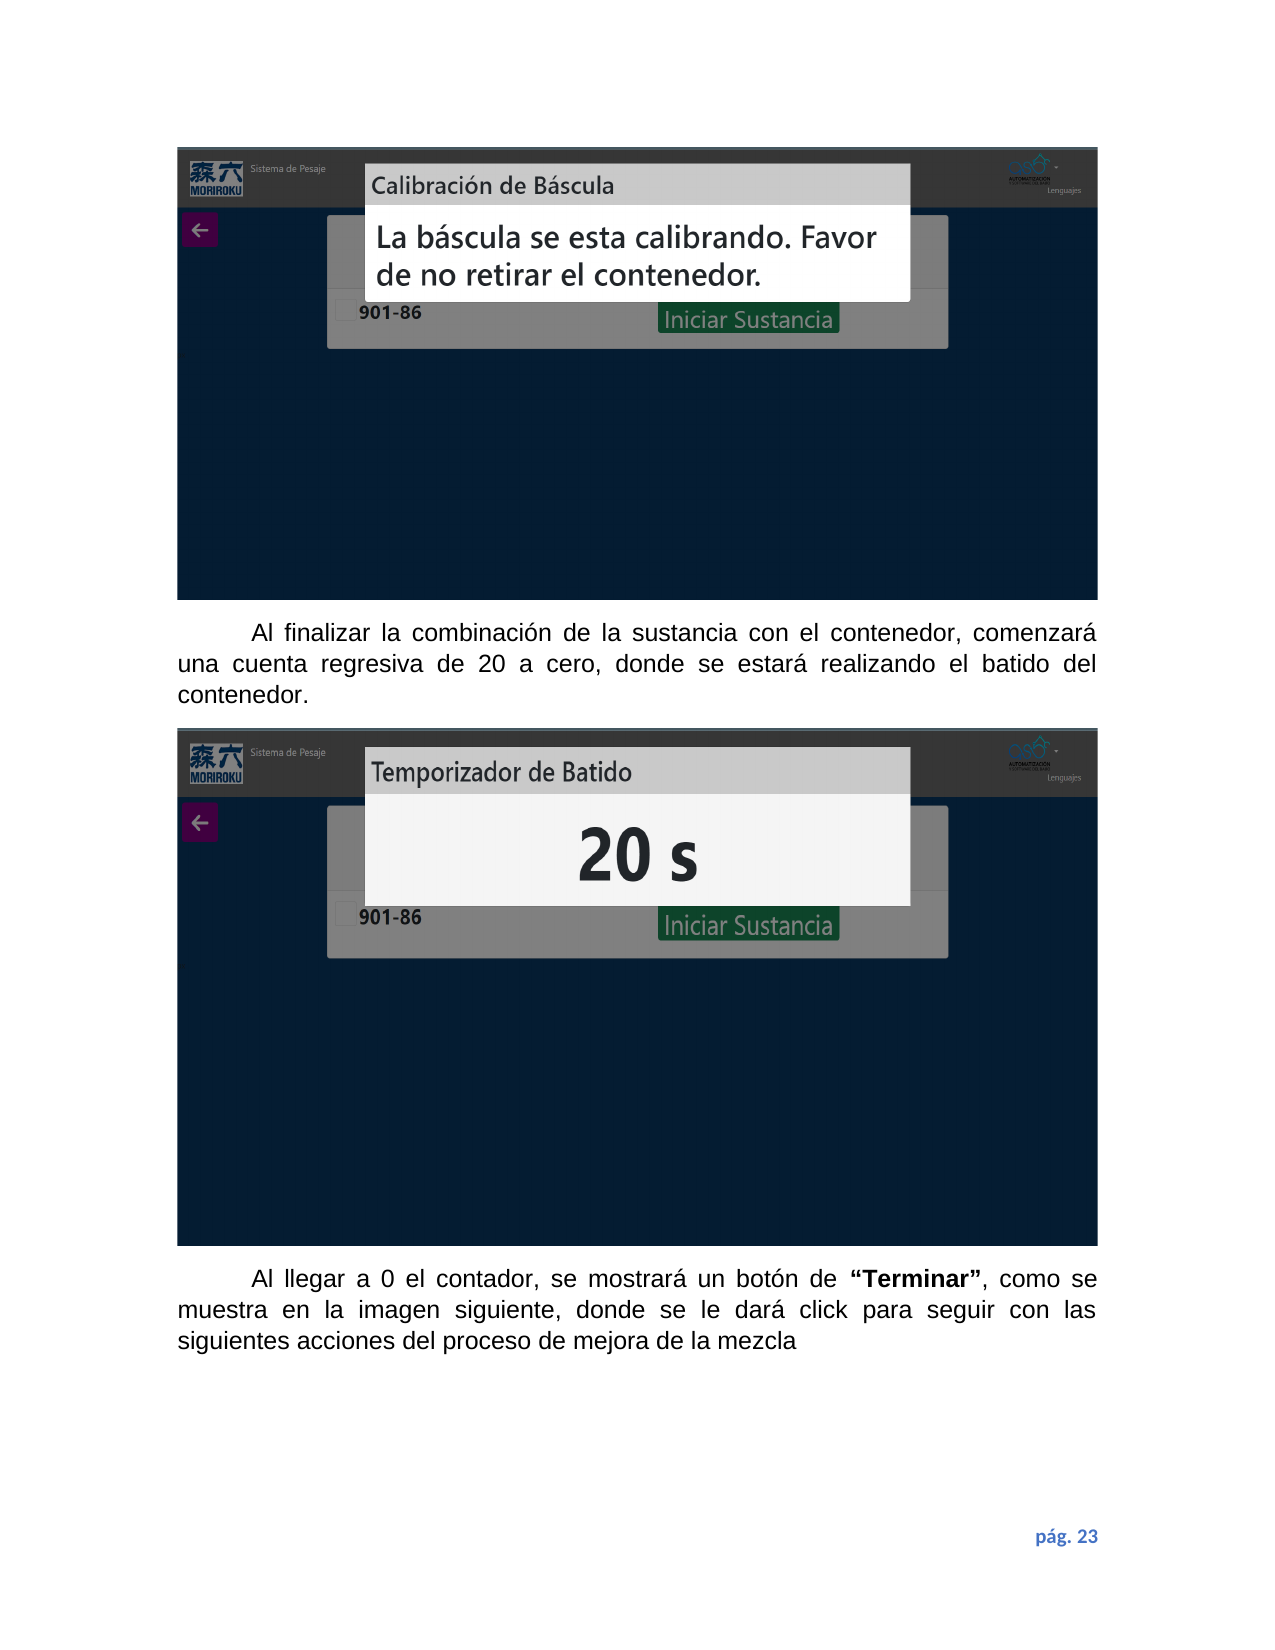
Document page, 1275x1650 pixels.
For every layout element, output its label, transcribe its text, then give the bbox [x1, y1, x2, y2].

picture [177, 147, 1098, 600]
picture [177, 728, 1098, 1246]
text Al finalizar la combinación de la sustancia con el contenedor, comenzará una cuenta regresiva de 20 a cero, donde se estará realizando el batido del contenedor. [177, 618, 1098, 709]
text Al llegar a 0 el contador, se mostrará un botón de “Terminar”, como se muestra en la imagen siguiente, donde se le dará click para seguir con las siguientes acciones del proceso de mejora de la mezcla [177, 1264, 1098, 1355]
